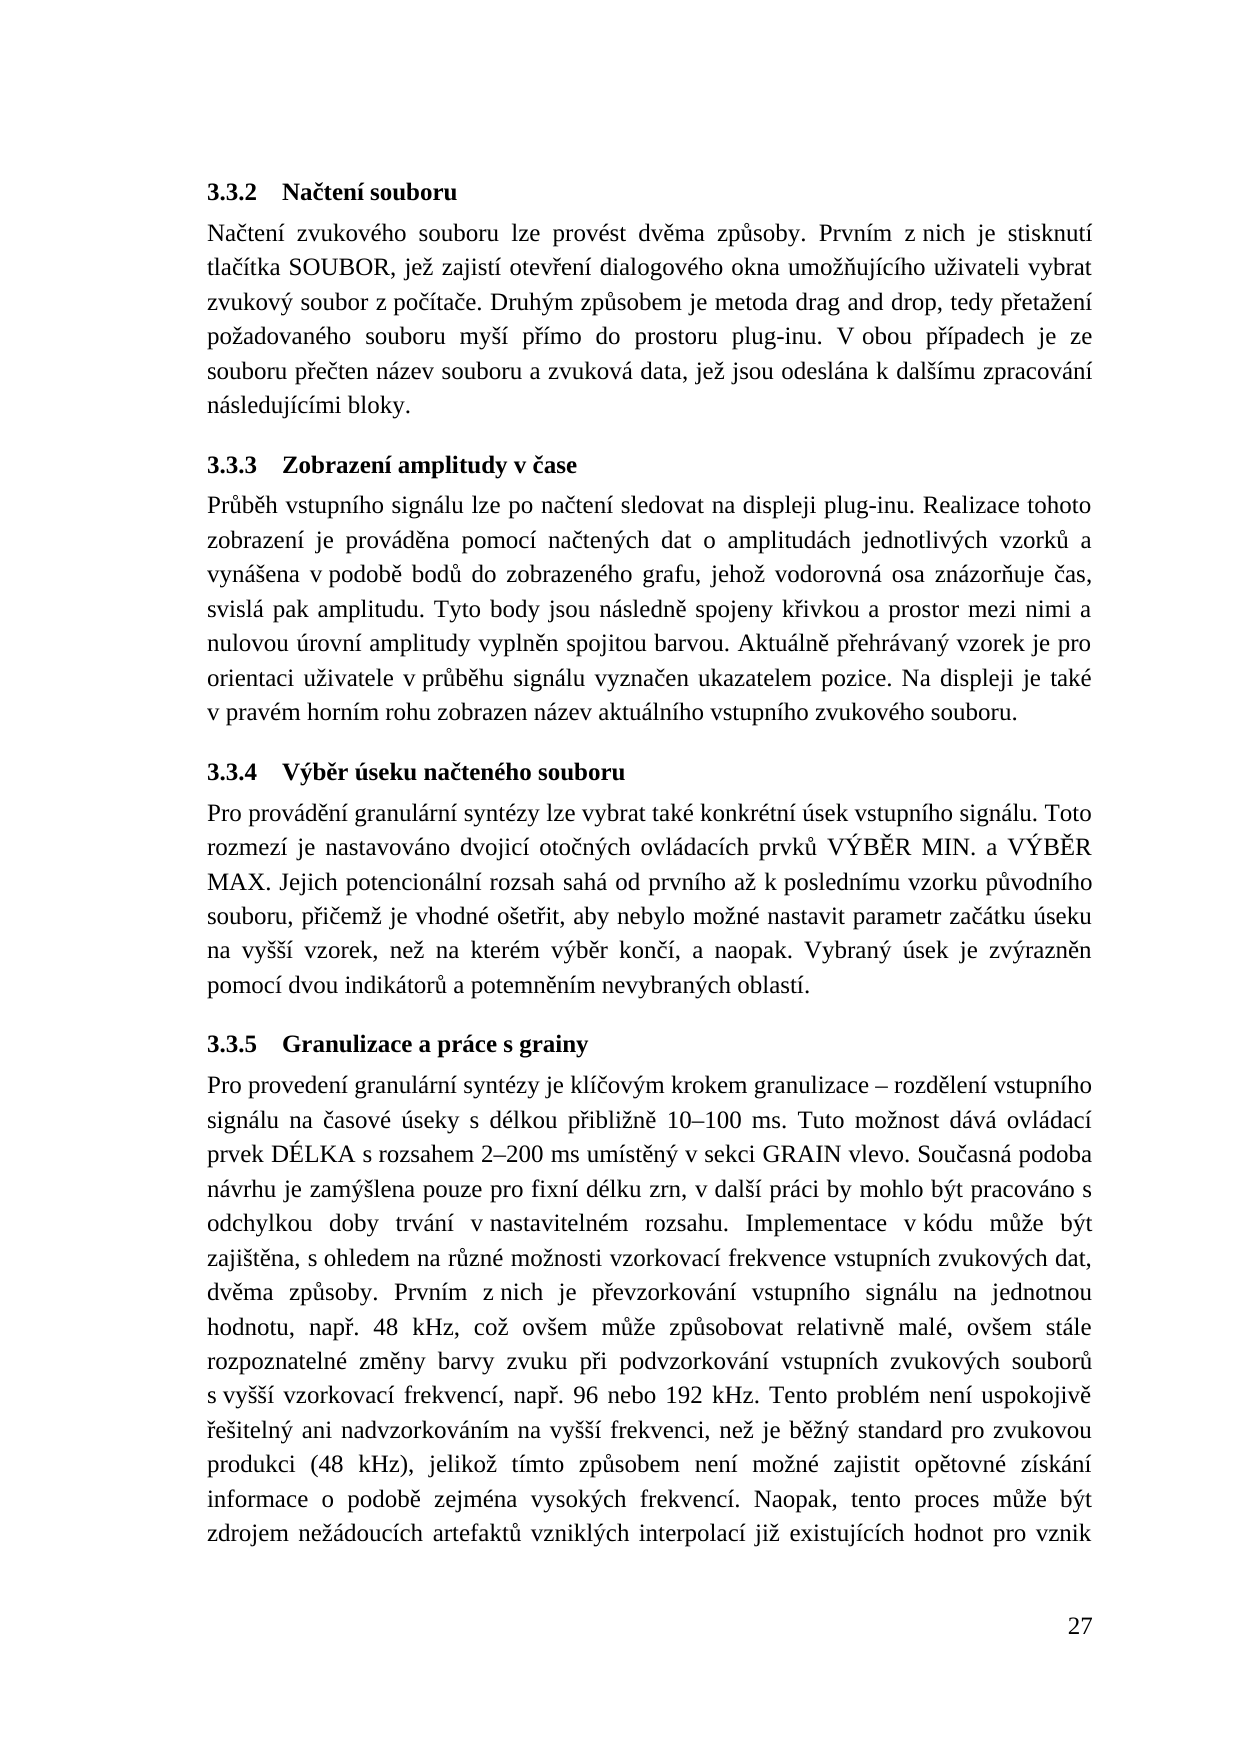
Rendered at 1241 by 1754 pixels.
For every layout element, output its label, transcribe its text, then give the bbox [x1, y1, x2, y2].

subtitle Zobrazení amplitudy v čase [207, 450, 1092, 478]
subtitle Načtení souboru [207, 177, 1092, 206]
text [207, 1070, 1092, 1547]
subtitle Výběr úseku načteného souboru [207, 757, 1092, 786]
text Průběh vstupního signálu lze po načtení sledovat na displeji plug-inu. Realizace tohoto zobrazení je prováděna pomocí načtených dat o amplitudách jednotlivých vzorků a vynášena v podobě bodů do zobrazeného grafu, jehož vodorovná osa znázorňuje čas, svislá pak amplitudu. Tyto body jsou následně spojeny křivkou a prostor mezi nimi a nulovou úrovní amplitudy vyplněn spojitou barvou. Aktuálně přehrávaný vzorek je pro orientaci uživatele v průběhu signálu vyznačen ukazatelem pozice. Na displeji je také v pravém horním rohu zobrazen název aktuálního vstupního zvukového souboru. [207, 491, 1092, 726]
text Načtení zvukového souboru lze provést dvěma způsoby. Prvním z nich je stisknutí tlačítka SOUBOR, jež zajistí otevření dialogového okna umožňujícího uživateli vybrat zvukový soubor z počítače. Druhým způsobem je metoda drag and drop, tedy přetažení požadovaného souboru myší přímo do prostoru plug-inu. V obou případech je ze souboru přečten název souboru a zvuková data, jež jsou odeslána k dalšímu zpracování následujícími bloky. [207, 218, 1092, 419]
subtitle Granulizace a práce s grainy [207, 1029, 1092, 1058]
text Pro provádění granulární syntézy lze vybrat také konkrétní úsek vstupního signálu. Toto rozmezí je nastavováno dvojicí otočných ovládacích prvků VÝBĚR MIN. a VÝBĚR MAX. Jejich potencionální rozsah sahá od prvního až k poslednímu vzorku původního souboru, přičemž je vhodné ošetřit, aby nebylo možné nastavit parametr začátku úseku na vyšší vzorek, než na kterém výběr končí, a naopak. Vybraný úsek je zvýrazněn pomocí dvou indikátorů a potemněním nevybraných oblastí. [207, 798, 1092, 999]
